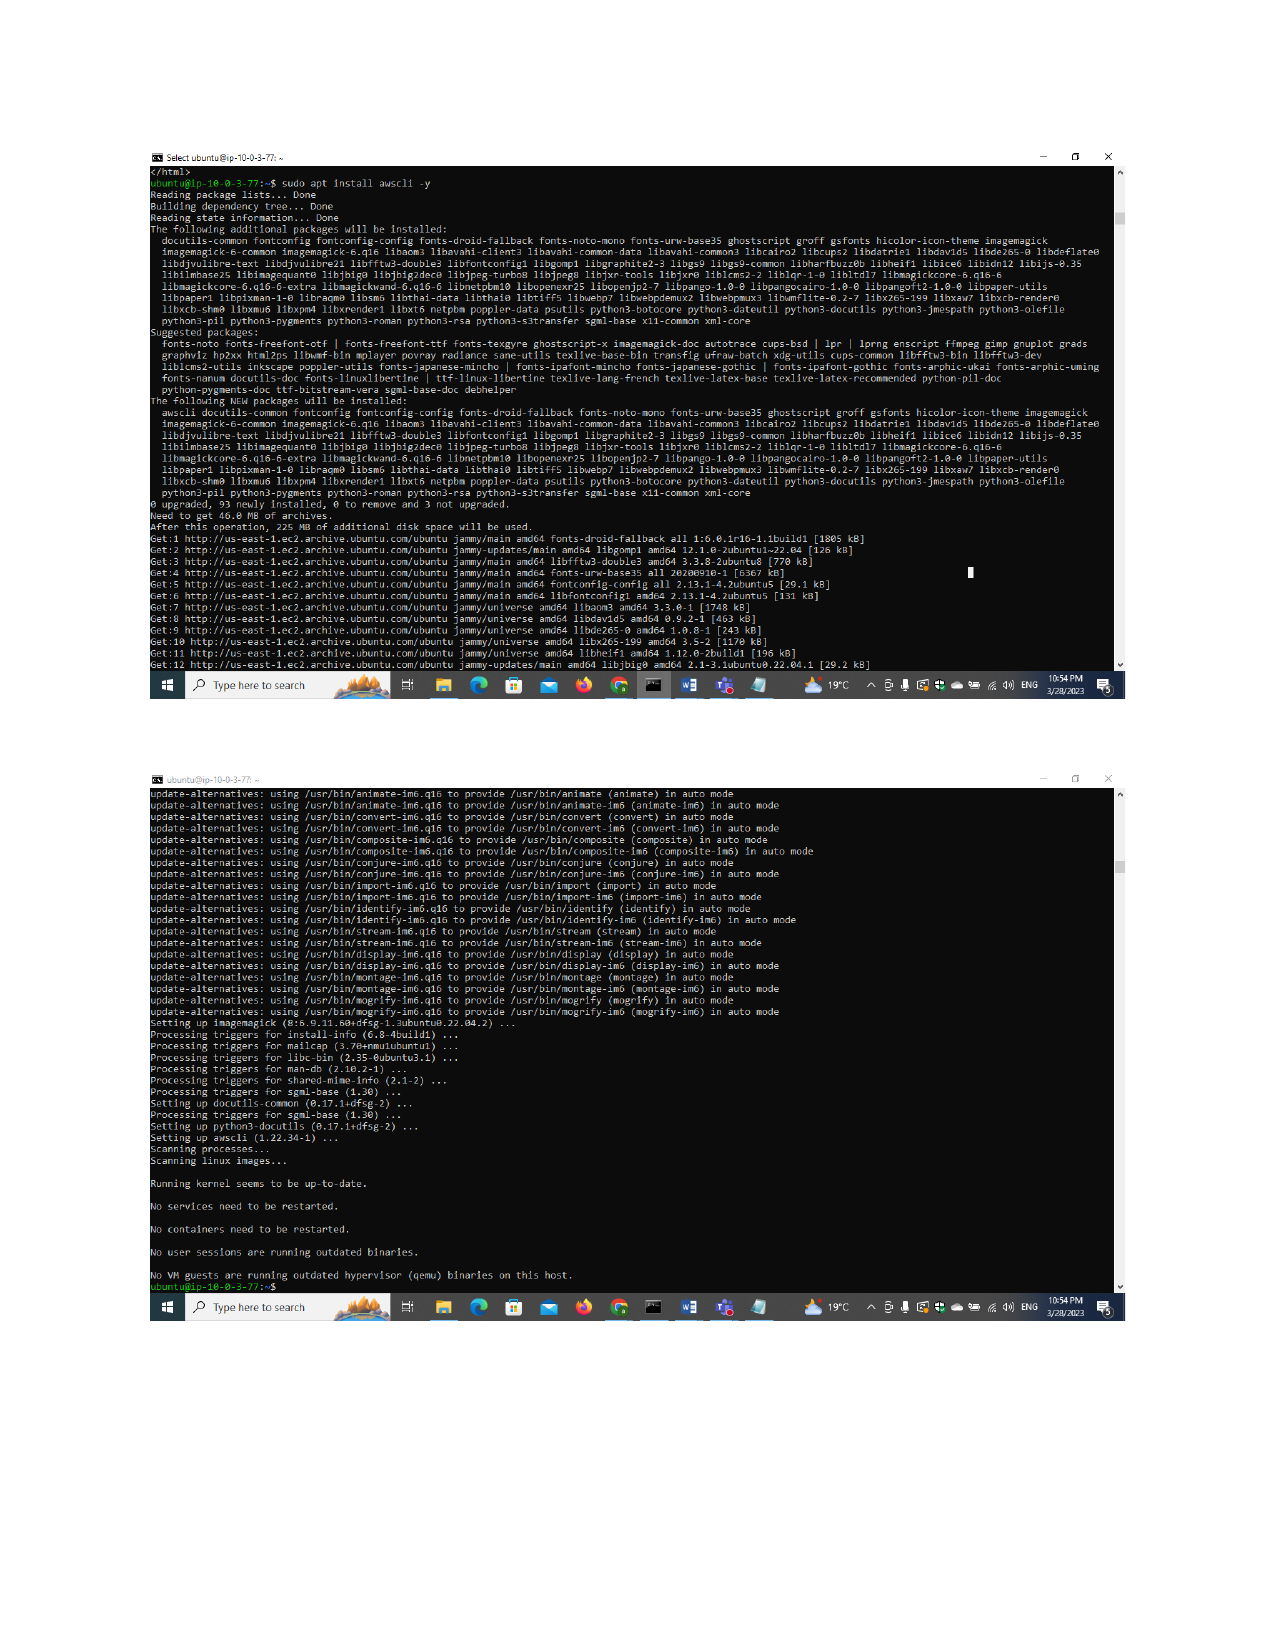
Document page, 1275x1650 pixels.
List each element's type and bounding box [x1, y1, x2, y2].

picture [150, 772, 1125, 1321]
picture [150, 150, 1125, 699]
